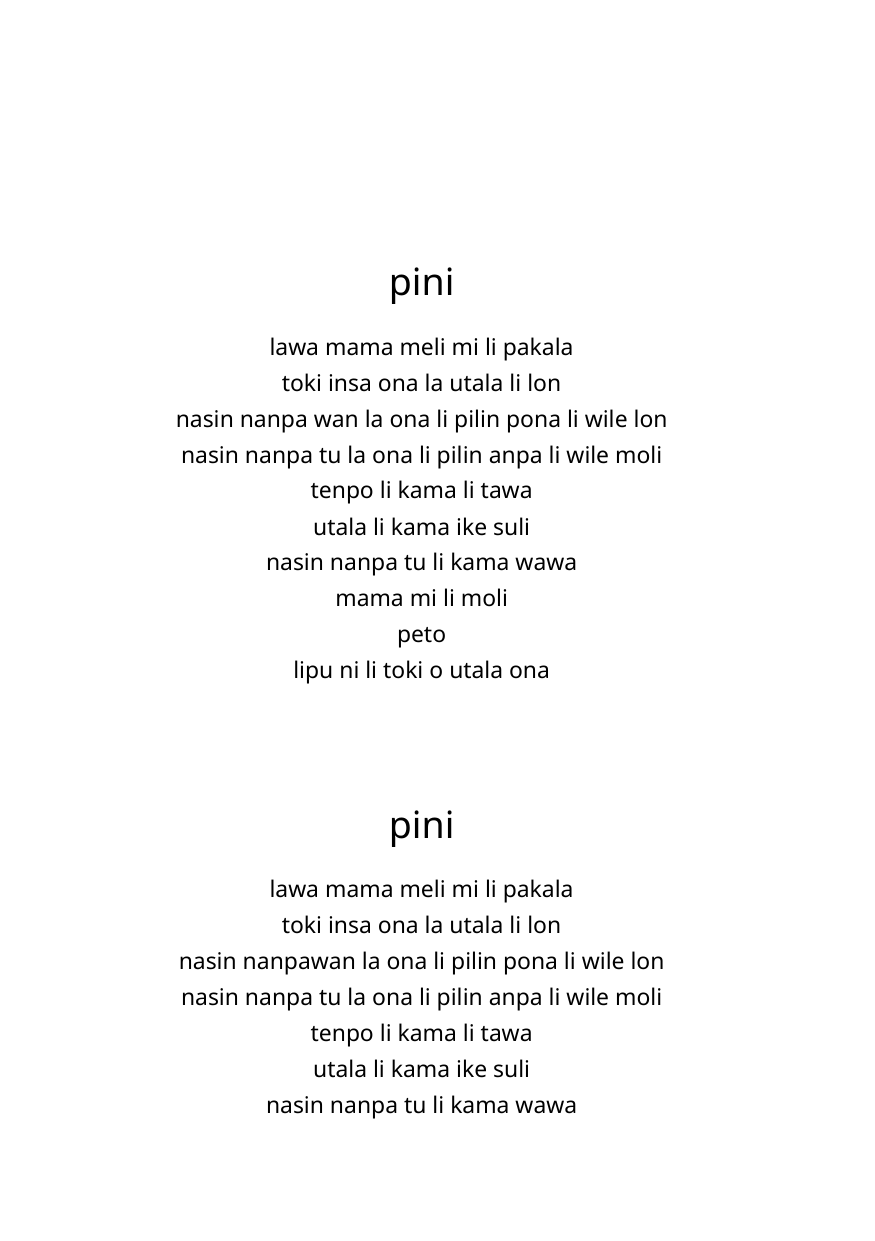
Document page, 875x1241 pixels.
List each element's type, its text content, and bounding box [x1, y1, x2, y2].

text lipu ni li toki o utala ona [89, 654, 754, 685]
text nasin nanpa tu li kama wawa [89, 546, 754, 578]
text toki insa ona la utala li lon [89, 367, 754, 398]
text utala li kama ike suli [89, 1053, 754, 1084]
text nasin nanpa wan la ona li pilin pona li wile lon [89, 403, 754, 434]
text nasin nanpa tu la ona li pilin anpa li wile moli [89, 981, 754, 1012]
text utala li kama ike suli [89, 510, 754, 542]
text lawa mama meli mi li pakala [89, 331, 754, 362]
text toki insa ona la utala li lon [89, 909, 754, 940]
text tenpo li kama li tawa [89, 1017, 754, 1048]
text pini [89, 798, 754, 849]
text tenpo li kama li tawa [89, 474, 754, 506]
text nasin nanpa tu li kama wawa [89, 1089, 754, 1120]
text nasin nanpawan la ona li pilin pona li wile lon [89, 945, 754, 976]
text pini [89, 255, 754, 306]
text nasin nanpa tu la ona li pilin anpa li wile moli [89, 438, 754, 470]
text peto [89, 618, 754, 649]
text lawa mama meli mi li pakala [89, 873, 754, 904]
text mama mi li moli [89, 582, 754, 613]
